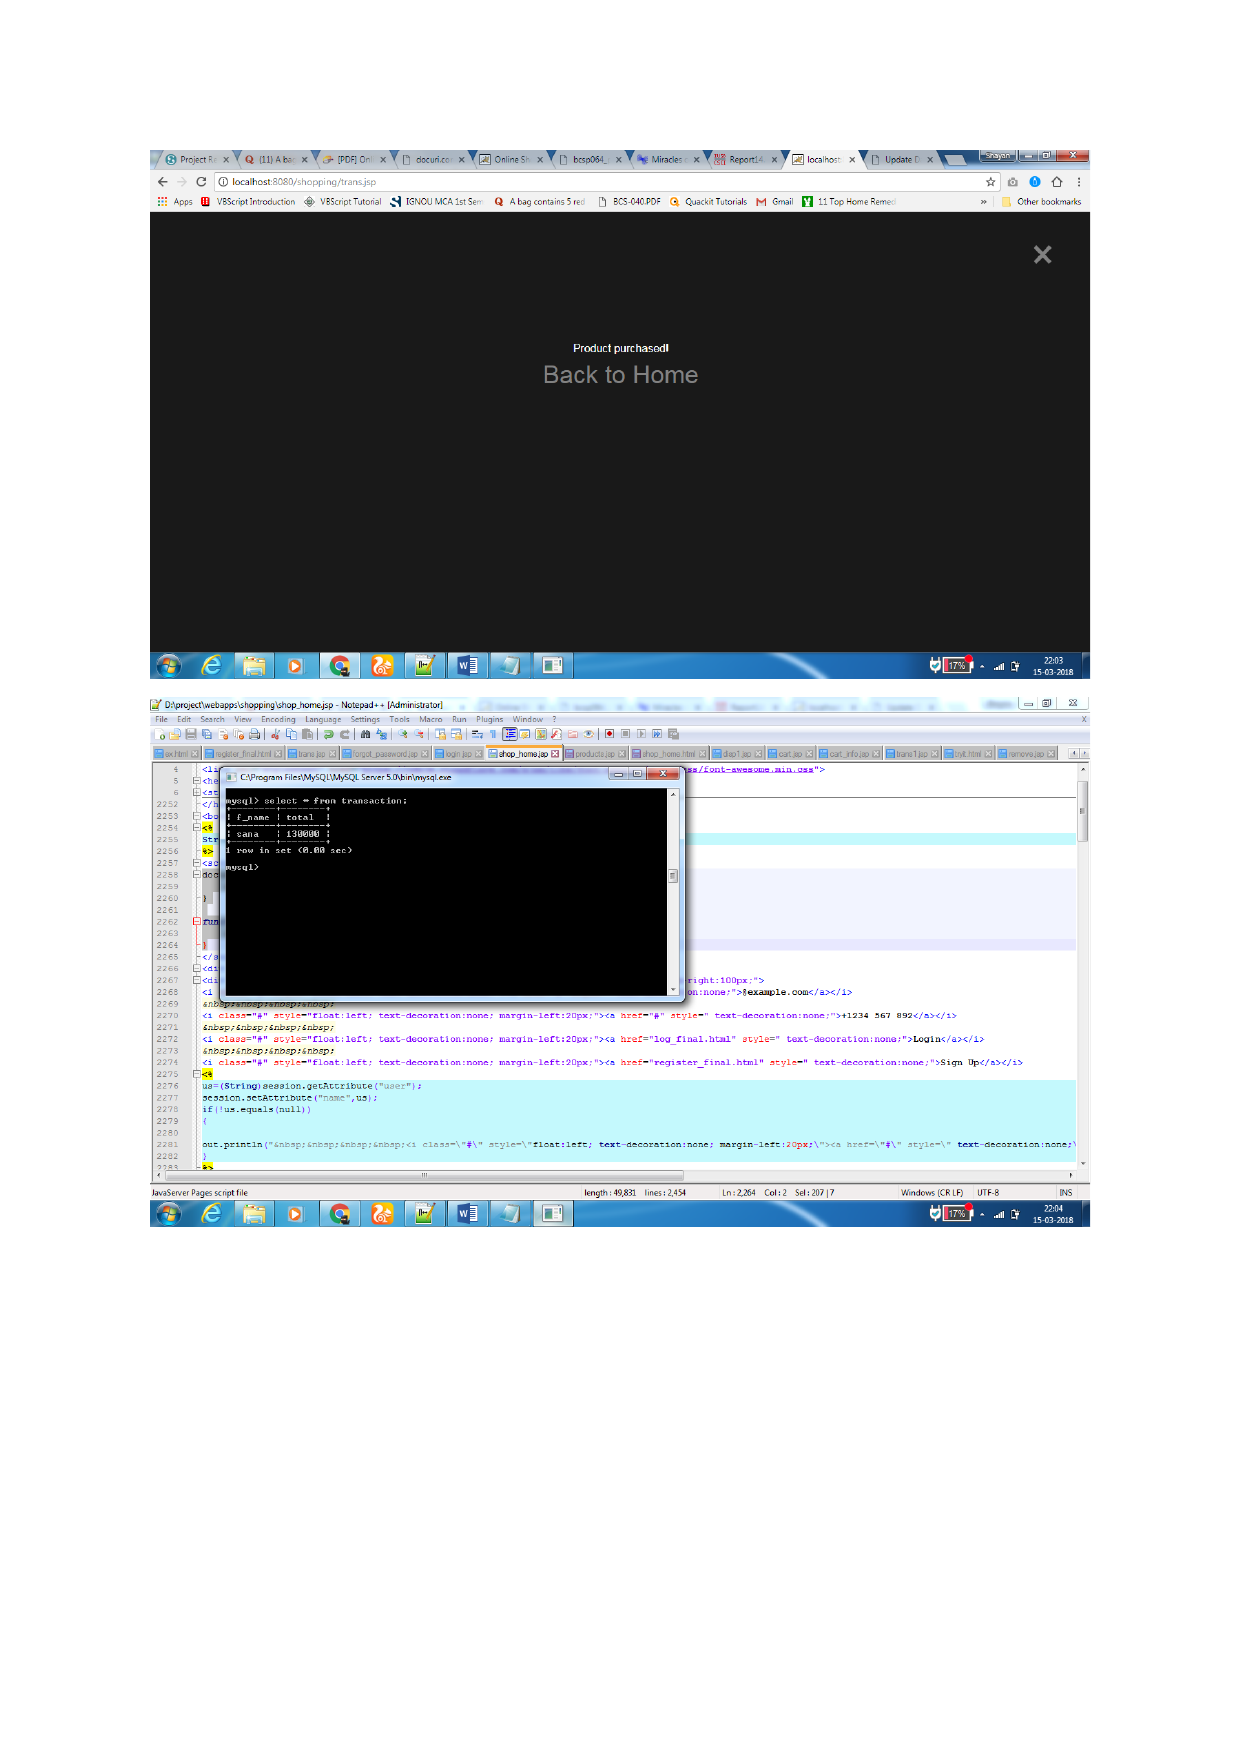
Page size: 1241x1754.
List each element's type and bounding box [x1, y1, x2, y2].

picture [150, 697, 1091, 1227]
picture [150, 150, 1091, 679]
